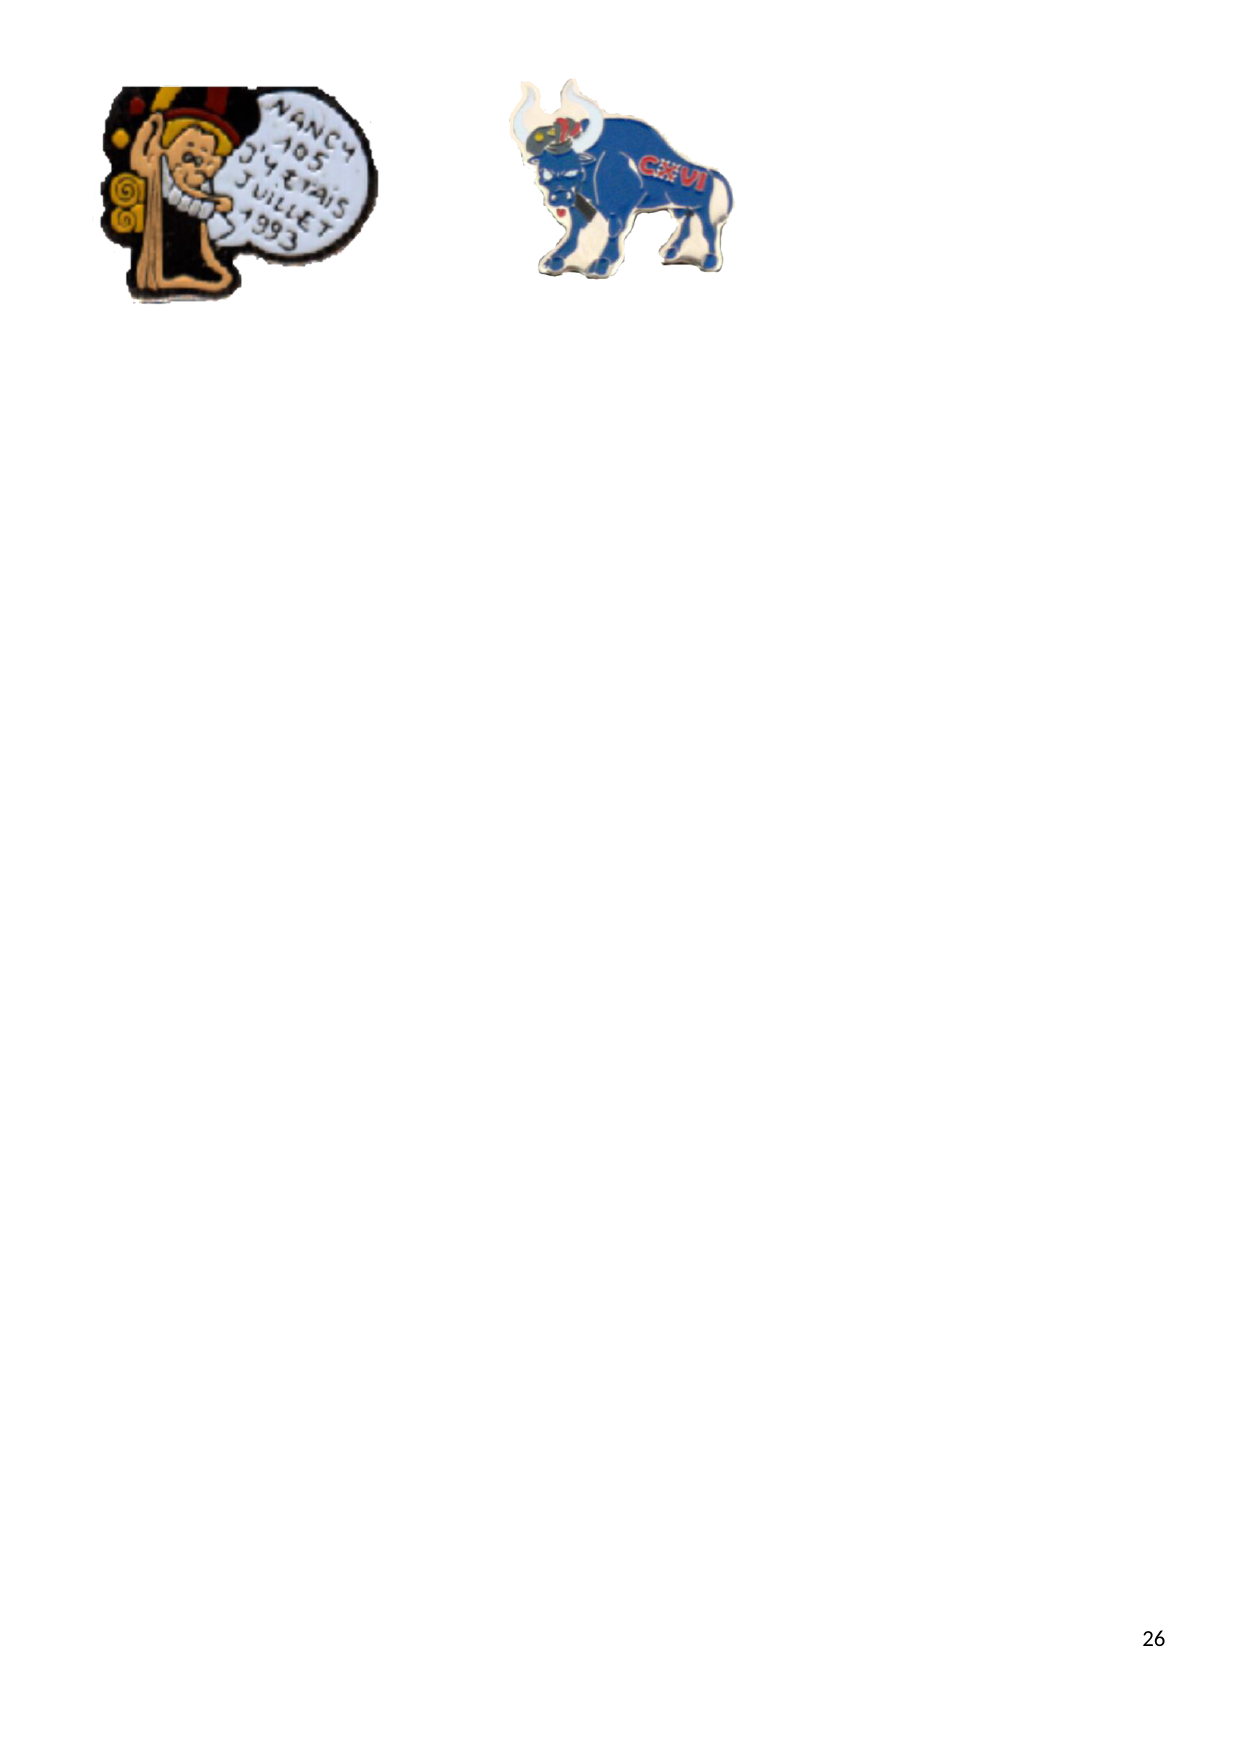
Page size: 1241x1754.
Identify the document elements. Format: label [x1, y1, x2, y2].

picture [75, 75, 403, 323]
picture [481, 76, 759, 289]
